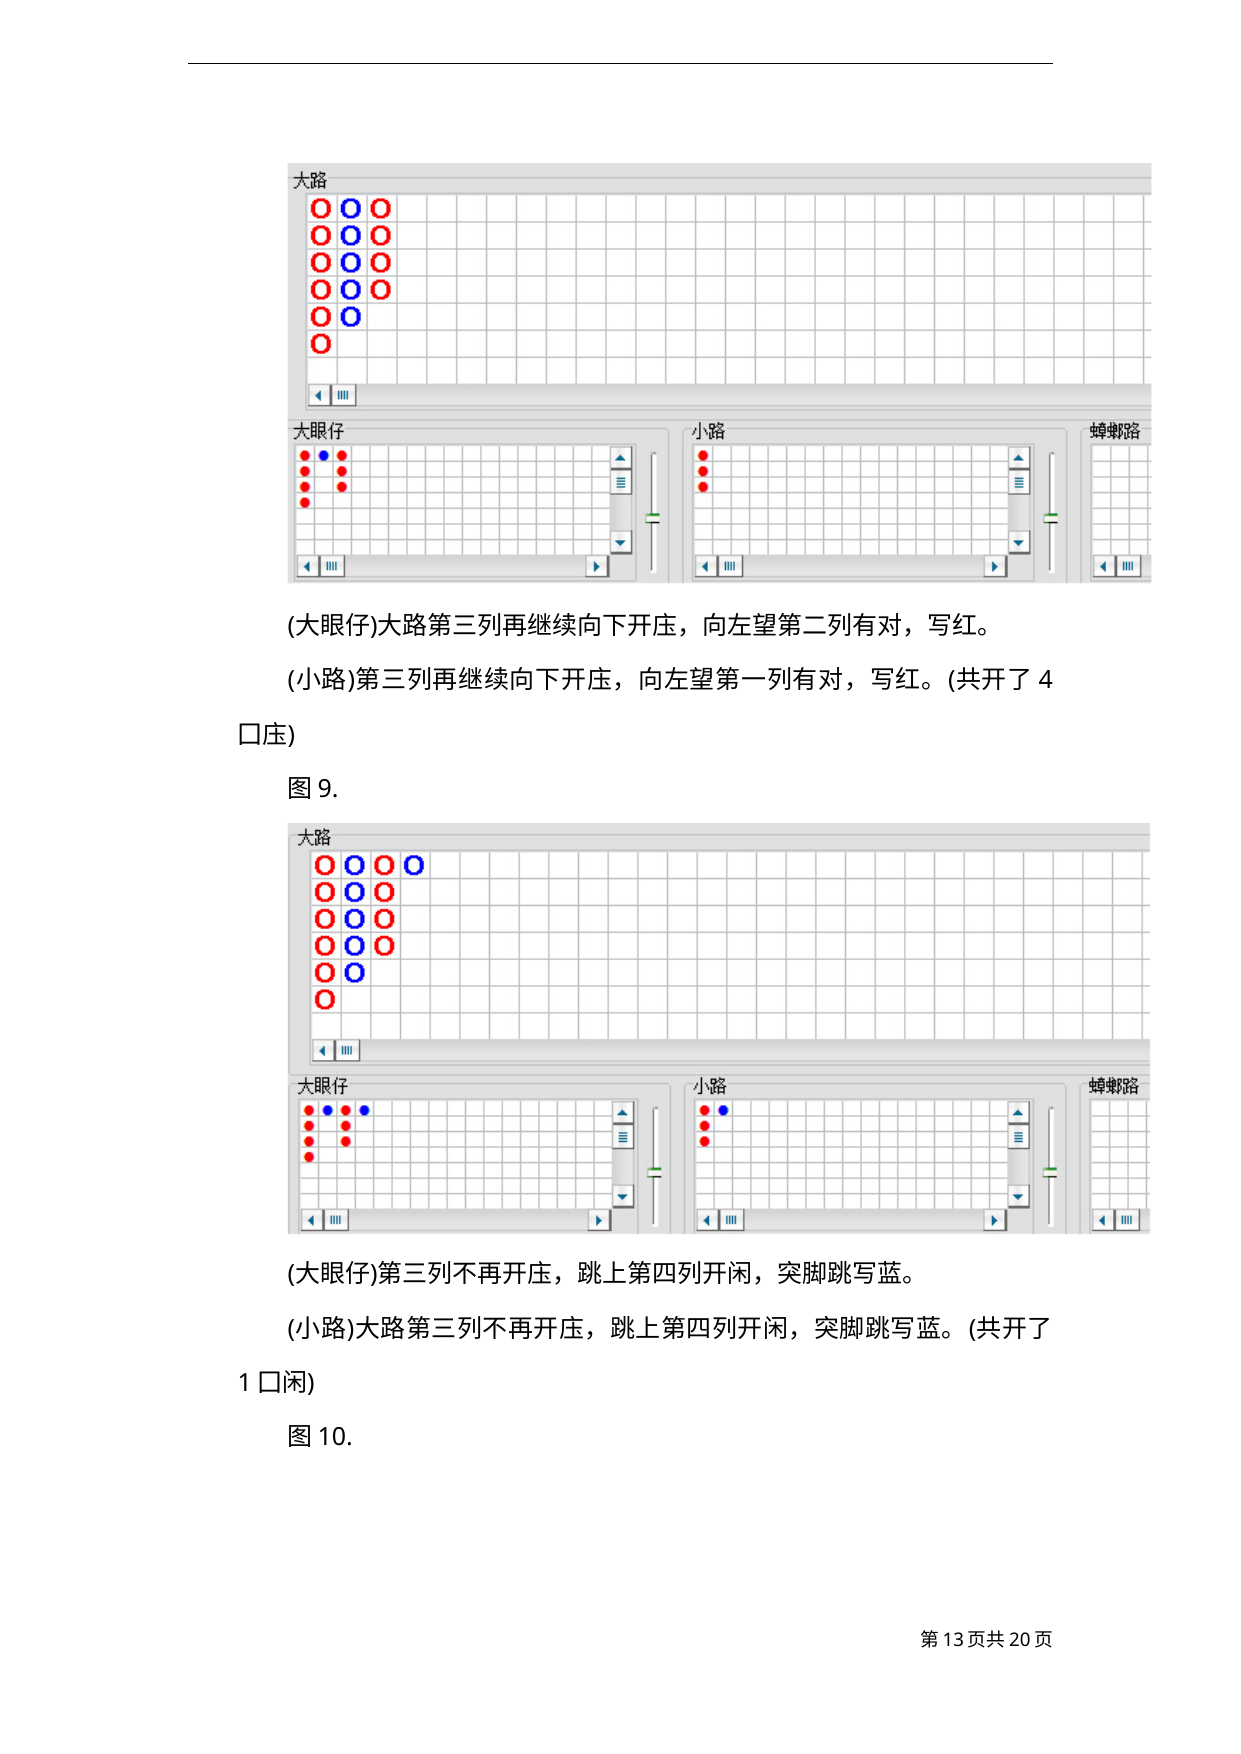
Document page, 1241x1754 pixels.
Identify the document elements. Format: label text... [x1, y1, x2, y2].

text (大眼仔)大路第三列再继续向下开庒，向左望第二列有对，写红。 [237, 606, 1053, 642]
text (小路)第三列再继续向下开庒，向左望第一列有对，写红。(共开了4囗庒) [237, 660, 1053, 751]
text 图9. [237, 769, 1053, 805]
text (小路)大路第三列不再开庒，跳上第四列开闲，突脚跳写蓝。(共开了1囗闲) [237, 1308, 1053, 1399]
text 图10. [237, 1417, 1053, 1453]
picture [287, 823, 1153, 1237]
text (大眼仔)第三列不再开庒，跳上第四列开闲，突脚跳写蓝。 [237, 1254, 1053, 1290]
picture [287, 163, 1153, 589]
